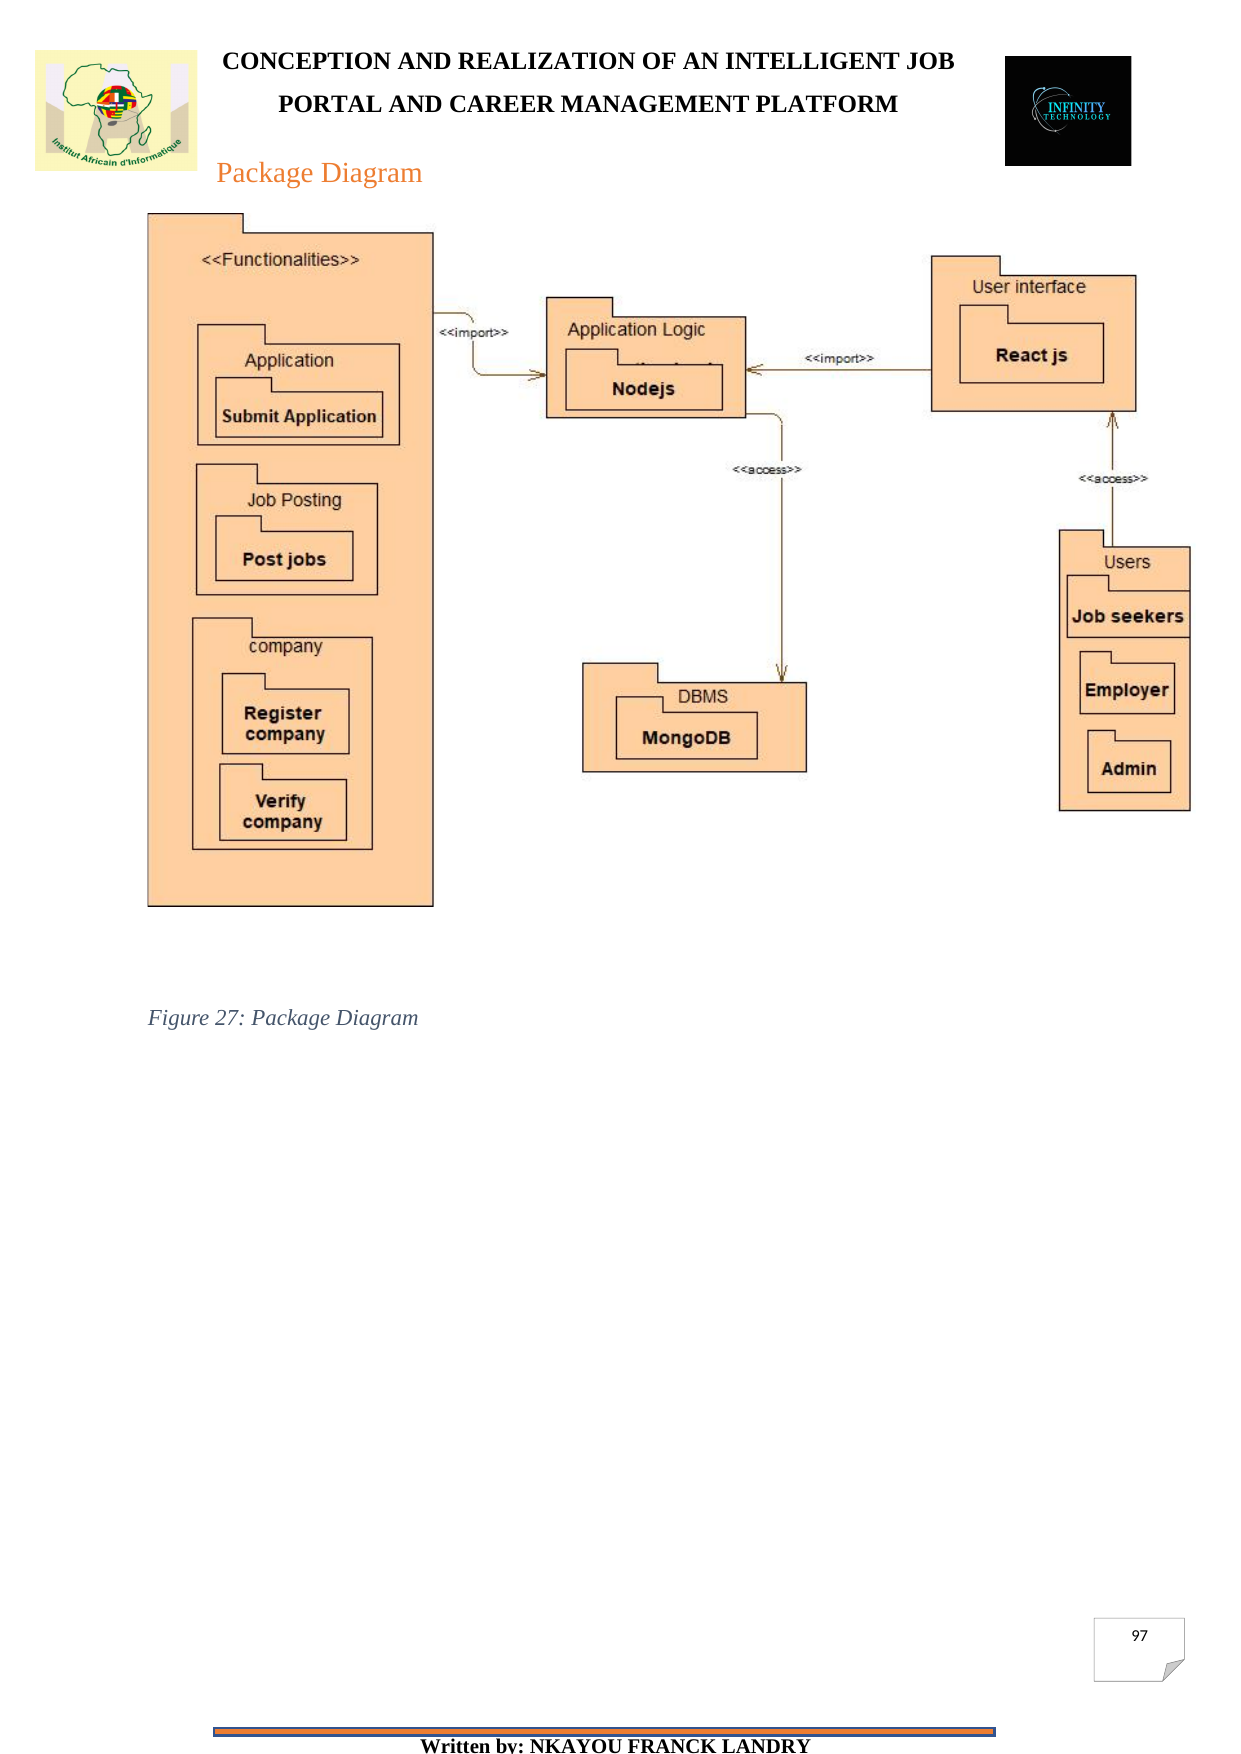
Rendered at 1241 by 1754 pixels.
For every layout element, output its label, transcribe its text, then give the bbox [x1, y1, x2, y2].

picture [1005, 56, 1132, 166]
text Package Diagram [148, 155, 1093, 189]
picture [35, 50, 198, 171]
text Figure 27: Package Diagram [148, 1004, 1093, 1030]
picture [147, 213, 1196, 907]
